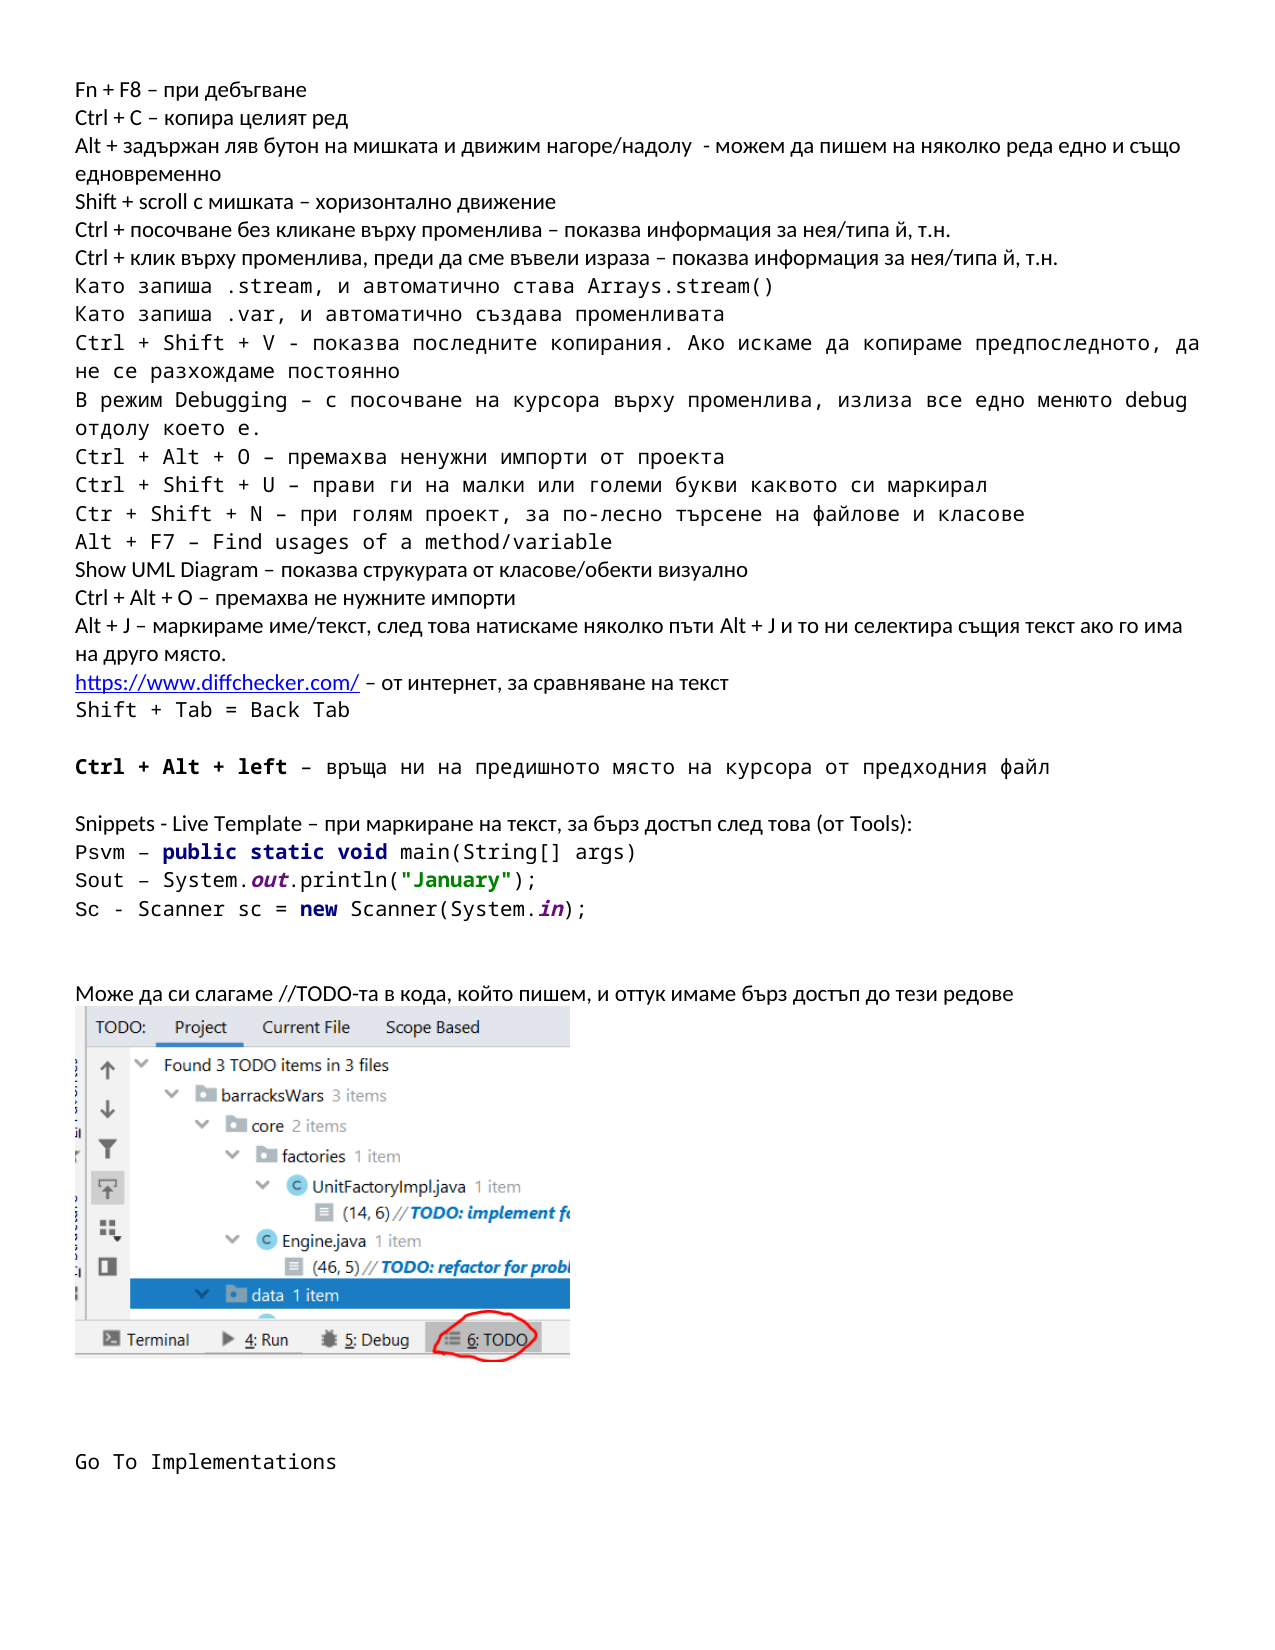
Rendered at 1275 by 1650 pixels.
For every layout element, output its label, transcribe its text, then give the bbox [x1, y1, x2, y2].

text Alt + F7 – Find usages of a method/variable [75, 527, 1200, 556]
text Alt + J – маркираме име/текст, след това натискаме няколко пъти Alt + J и то ни селектира същия текст ако го има на друго място. [75, 612, 1200, 668]
text Ctrl + Alt + O – премахва не нужните импорти [75, 583, 1200, 612]
text Snippets - Live Template – при маркиране на текст, за бърз достъп след това (от Tools): [75, 809, 1200, 837]
text Alt + задържан ляв бутон на мишката и движим нагоре/надолу - можем да пишем на няколко реда едно и също едновременно [75, 131, 1200, 187]
text https://www.diffchecker.com/ – от интернет, за сравняване на текст [75, 668, 1200, 696]
text Ctrl + Shift + U – прави ги на малки или големи букви каквото си маркирал [75, 470, 1200, 499]
text Ctrl + Alt + left – връща ни на предишното място на курсора от предходния файл [75, 752, 1200, 781]
picture [75, 1006, 570, 1362]
text Ctrl + Shift + V - показва последните копирания. Ако искаме да копираме предпоследното, да не се разхождаме постоянно [75, 328, 1200, 385]
text Shift + scroll с мишката – хоризонтално движение [75, 187, 1200, 215]
text Ctrl + клик върху променлива, преди да сме въвели израза – показва информация за нея/типа й, т.н. [75, 243, 1200, 271]
text Може да си слагаме //TODO-та в кода, който пишем, и оттук имаме бърз достъп до тези редове [75, 979, 1200, 1007]
text Ctrl + посочване без кликане върху променлива – показва информация за нея/типа й, т.н. [75, 215, 1200, 243]
text Ctrl + C – копира целият ред [75, 103, 1200, 131]
text Ctrl + Alt + O – премахва ненужни импорти от проекта [75, 442, 1200, 470]
text Ctr + Shift + N – при голям проект, за по-лесно търсене на файлове и класове [75, 499, 1200, 527]
text Shift + Tab = Back Tab [75, 696, 1200, 724]
text Като запиша .var, и автоматично създава променливата [75, 299, 1200, 328]
text Psvm – public static void main(String[] args) [75, 837, 1200, 866]
text Go To Implementations [75, 1447, 1200, 1476]
text Като запиша .stream, и автоматично става Arrays.stream() [75, 271, 1200, 299]
text Sc - Scanner sc = new Scanner(System.in); [75, 894, 1200, 923]
text В режим Debugging – с посочване на курсора върху променлива, излиза все едно менюто debug отдолу което е. [75, 385, 1200, 442]
text Show UML Diagram – показва струкурата от класове/обекти визуално [75, 556, 1200, 583]
text Sout – System.out.println("January"); [75, 866, 1200, 894]
text Fn + F8 – при дебъгване [75, 75, 1200, 103]
